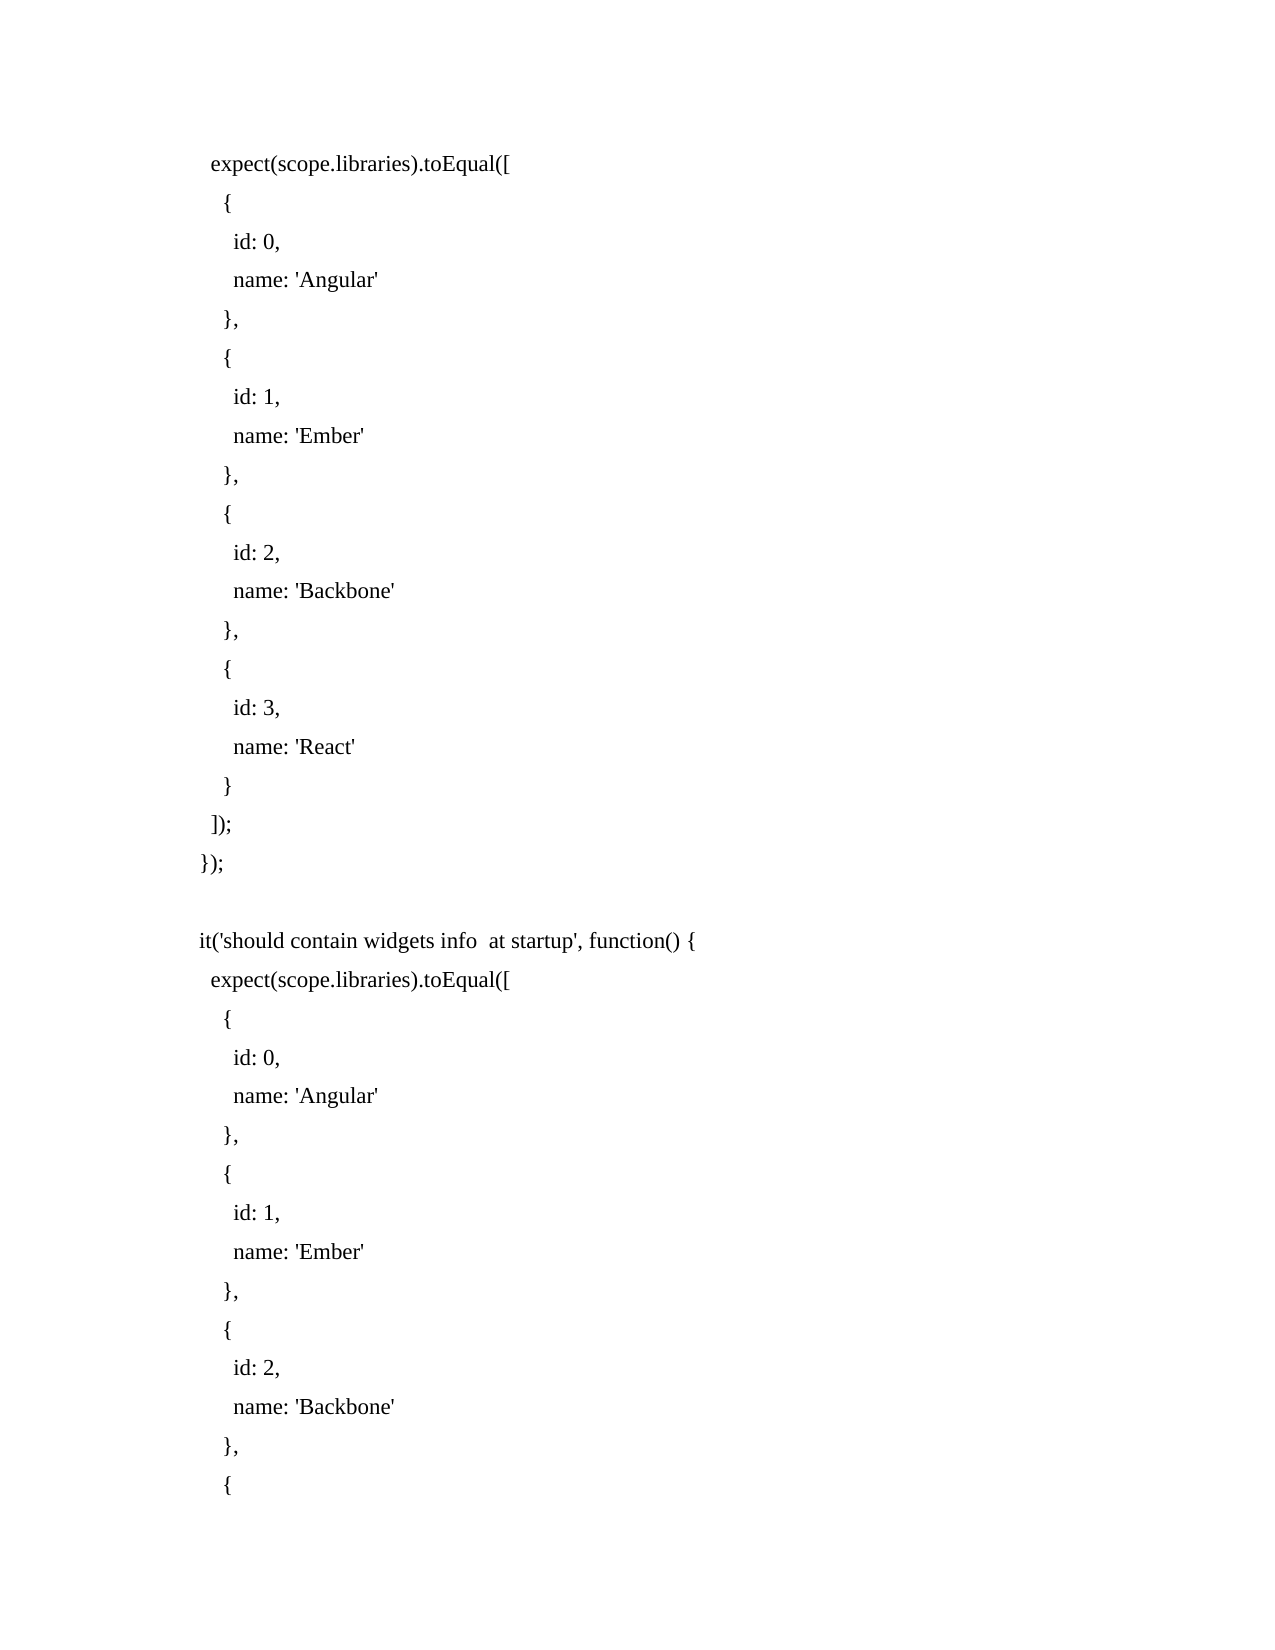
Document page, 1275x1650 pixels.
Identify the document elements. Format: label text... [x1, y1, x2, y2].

text }, [187, 1432, 1125, 1458]
text } [187, 772, 1125, 798]
text }, [187, 1277, 1125, 1303]
text }, [187, 305, 1125, 332]
text id: 0, [187, 1044, 1125, 1070]
text name: 'Backbone' [187, 1393, 1125, 1420]
text ]); [187, 811, 1125, 837]
text name: 'Backbone' [187, 577, 1125, 604]
text { [187, 1005, 1125, 1031]
text id: 1, [187, 1199, 1125, 1225]
text name: 'Ember' [187, 1238, 1125, 1264]
text it('should contain widgets info at startup', function() { [187, 927, 1125, 953]
text id: 1, [187, 383, 1125, 409]
text { [187, 344, 1125, 371]
text expect(scope.libraries).toEqual([ [187, 150, 1125, 176]
text name: 'Angular' [187, 267, 1125, 293]
text name: 'Ember' [187, 422, 1125, 448]
text id: 3, [187, 694, 1125, 720]
text expect(scope.libraries).toEqual([ [187, 966, 1125, 992]
text { [187, 1316, 1125, 1342]
text id: 2, [187, 1354, 1125, 1381]
text id: 0, [187, 228, 1125, 254]
text id: 2, [187, 538, 1125, 565]
text { [187, 500, 1125, 526]
text }, [187, 616, 1125, 643]
text { [187, 1471, 1125, 1497]
text name: 'React' [187, 733, 1125, 759]
text name: 'Angular' [187, 1082, 1125, 1109]
text { [187, 189, 1125, 215]
text }, [187, 461, 1125, 487]
text }, [187, 1121, 1125, 1148]
text { [187, 1160, 1125, 1187]
text { [187, 655, 1125, 681]
text }); [187, 849, 1125, 876]
